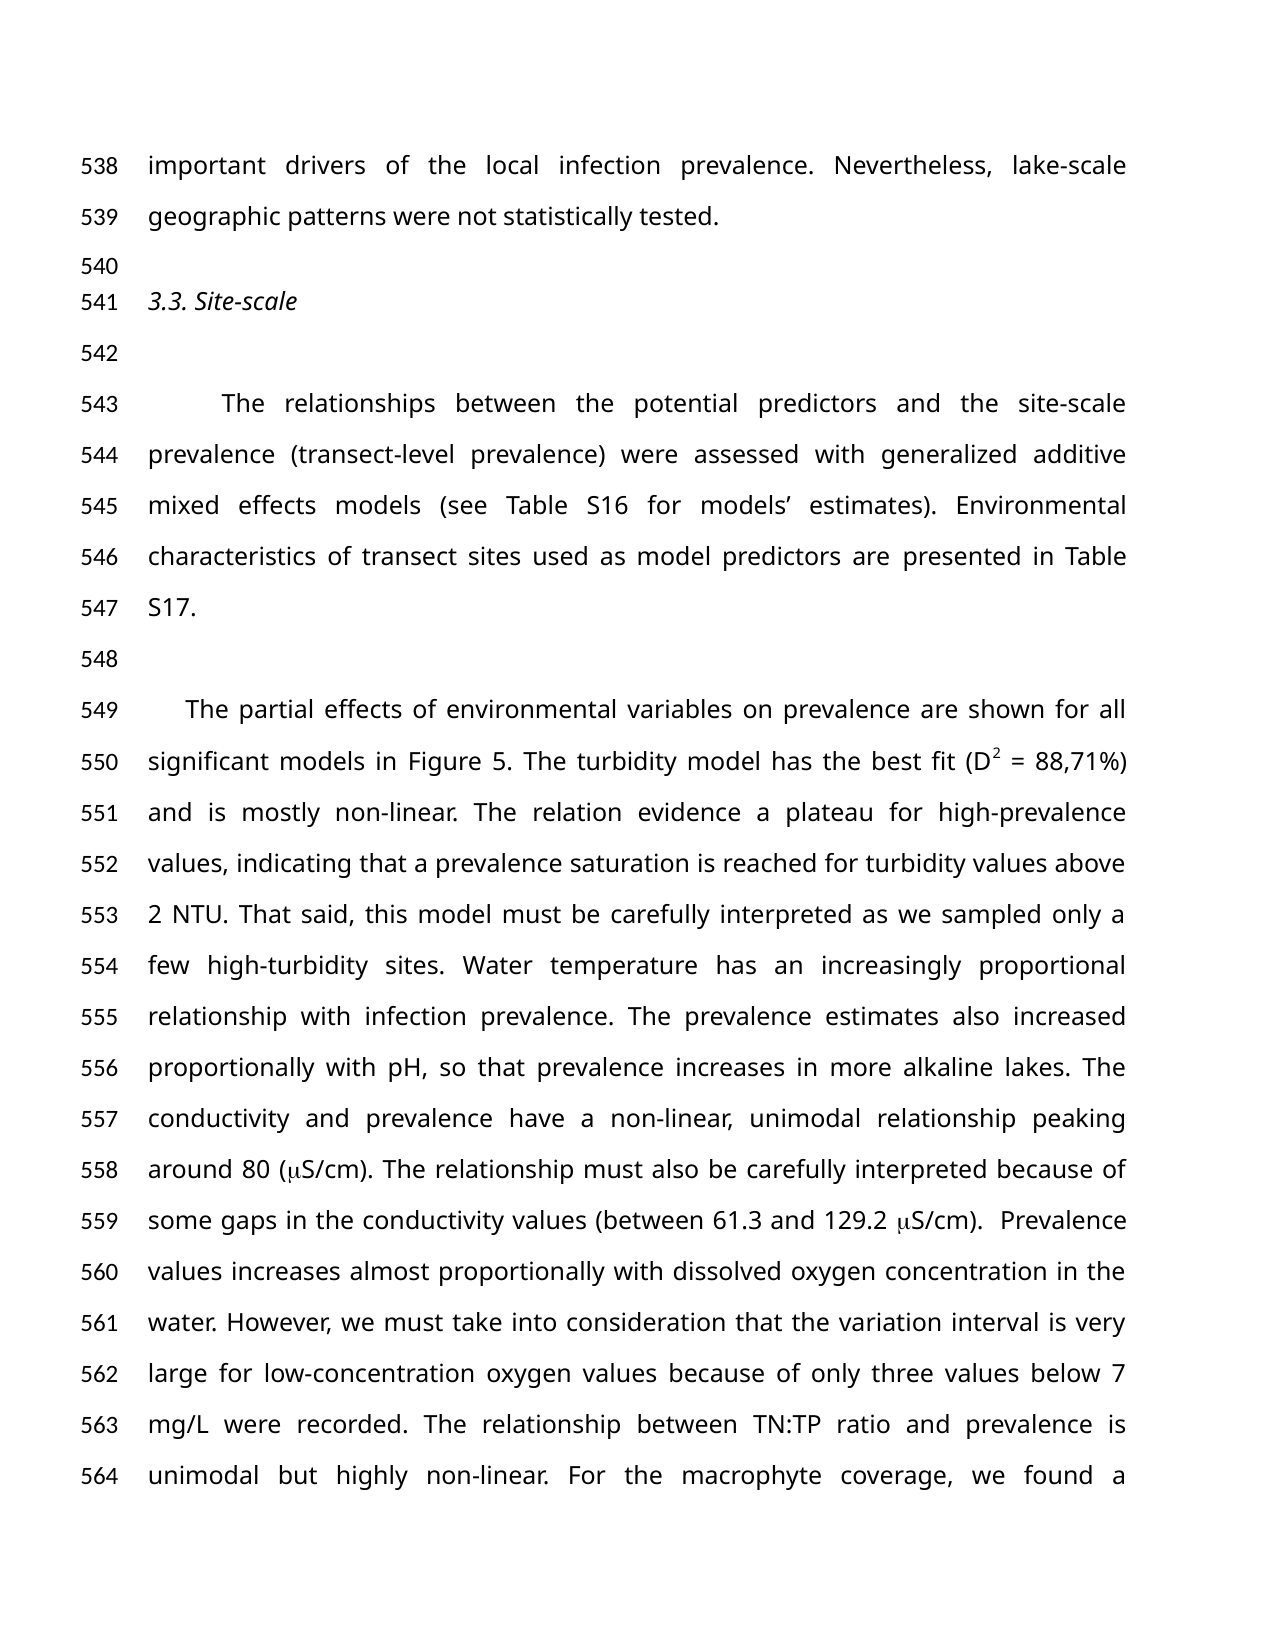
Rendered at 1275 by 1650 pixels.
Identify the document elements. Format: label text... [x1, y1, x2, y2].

text The relationships between the potential predictors and the site-scale prevalence (transect-level prevalence) were assessed with generalized additive mixed effects models (see Table S16 for models’ estimates). Environmental characteristics of transect sites used as model predictors are presented in Table S17. [148, 386, 1127, 624]
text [148, 692, 1127, 1492]
subtitle 3.3. Site-scale [148, 284, 1127, 318]
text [148, 148, 1127, 233]
